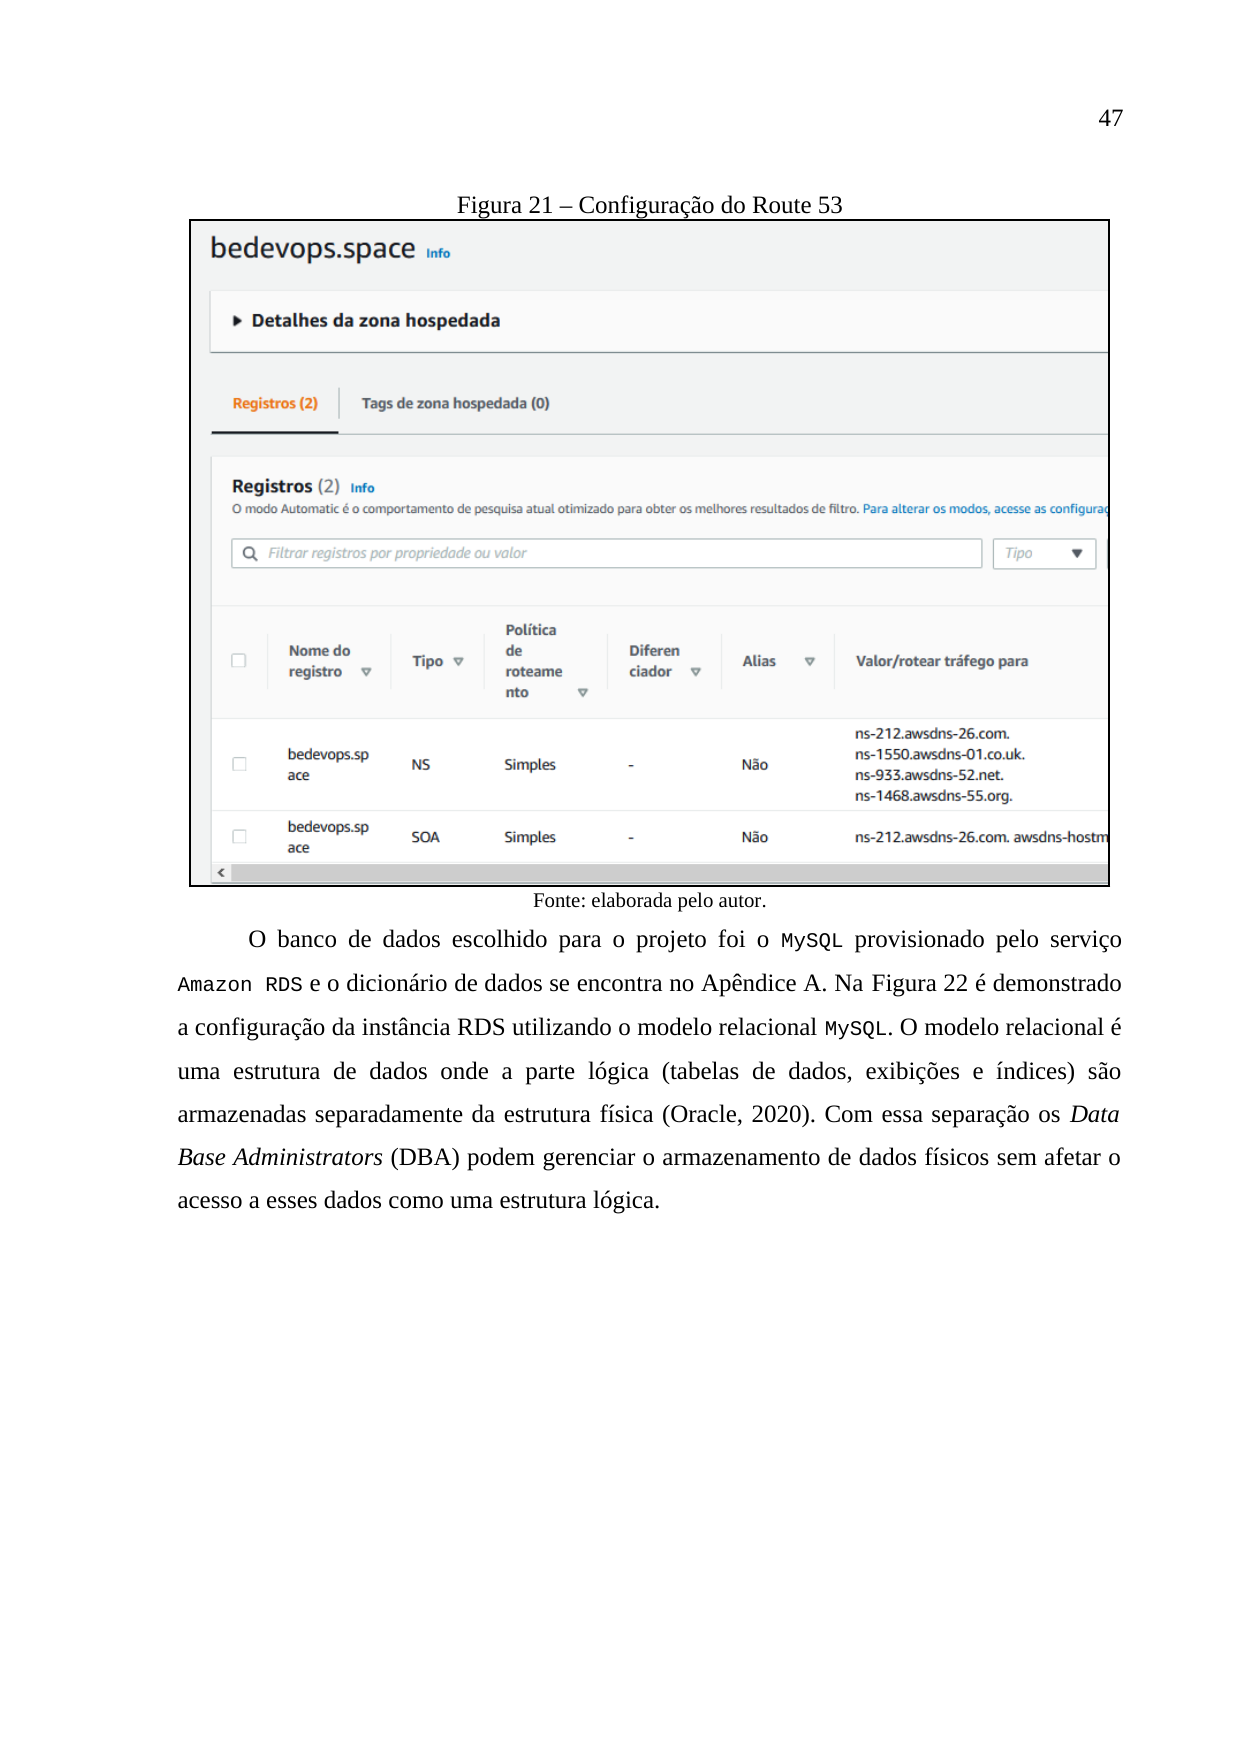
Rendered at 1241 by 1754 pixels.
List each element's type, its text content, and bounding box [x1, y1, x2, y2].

picture [191, 221, 1108, 885]
text Fonte: elaborada pelo autor. [177, 887, 1122, 912]
text O banco de dados escolhido para o projeto foi o MySQL provisionado pelo serviço Amazon RDS e o dicionário de dados se encontra no Apêndice A. Na Figura 22 é demonstrado a configuração da instância RDS utilizando o modelo relacional MySQL. O modelo relacional é uma estrutura de dados onde a parte lógica (tabelas de dados, exibições e índices) são armazenadas separadamente da estrutura física (Oracle, 2020). Com essa separação os Data Base Administrators (DBA) podem gerenciar o armazenamento de dados físicos sem afetar o acesso a esses dados como uma estrutura lógica. [177, 924, 1122, 1214]
